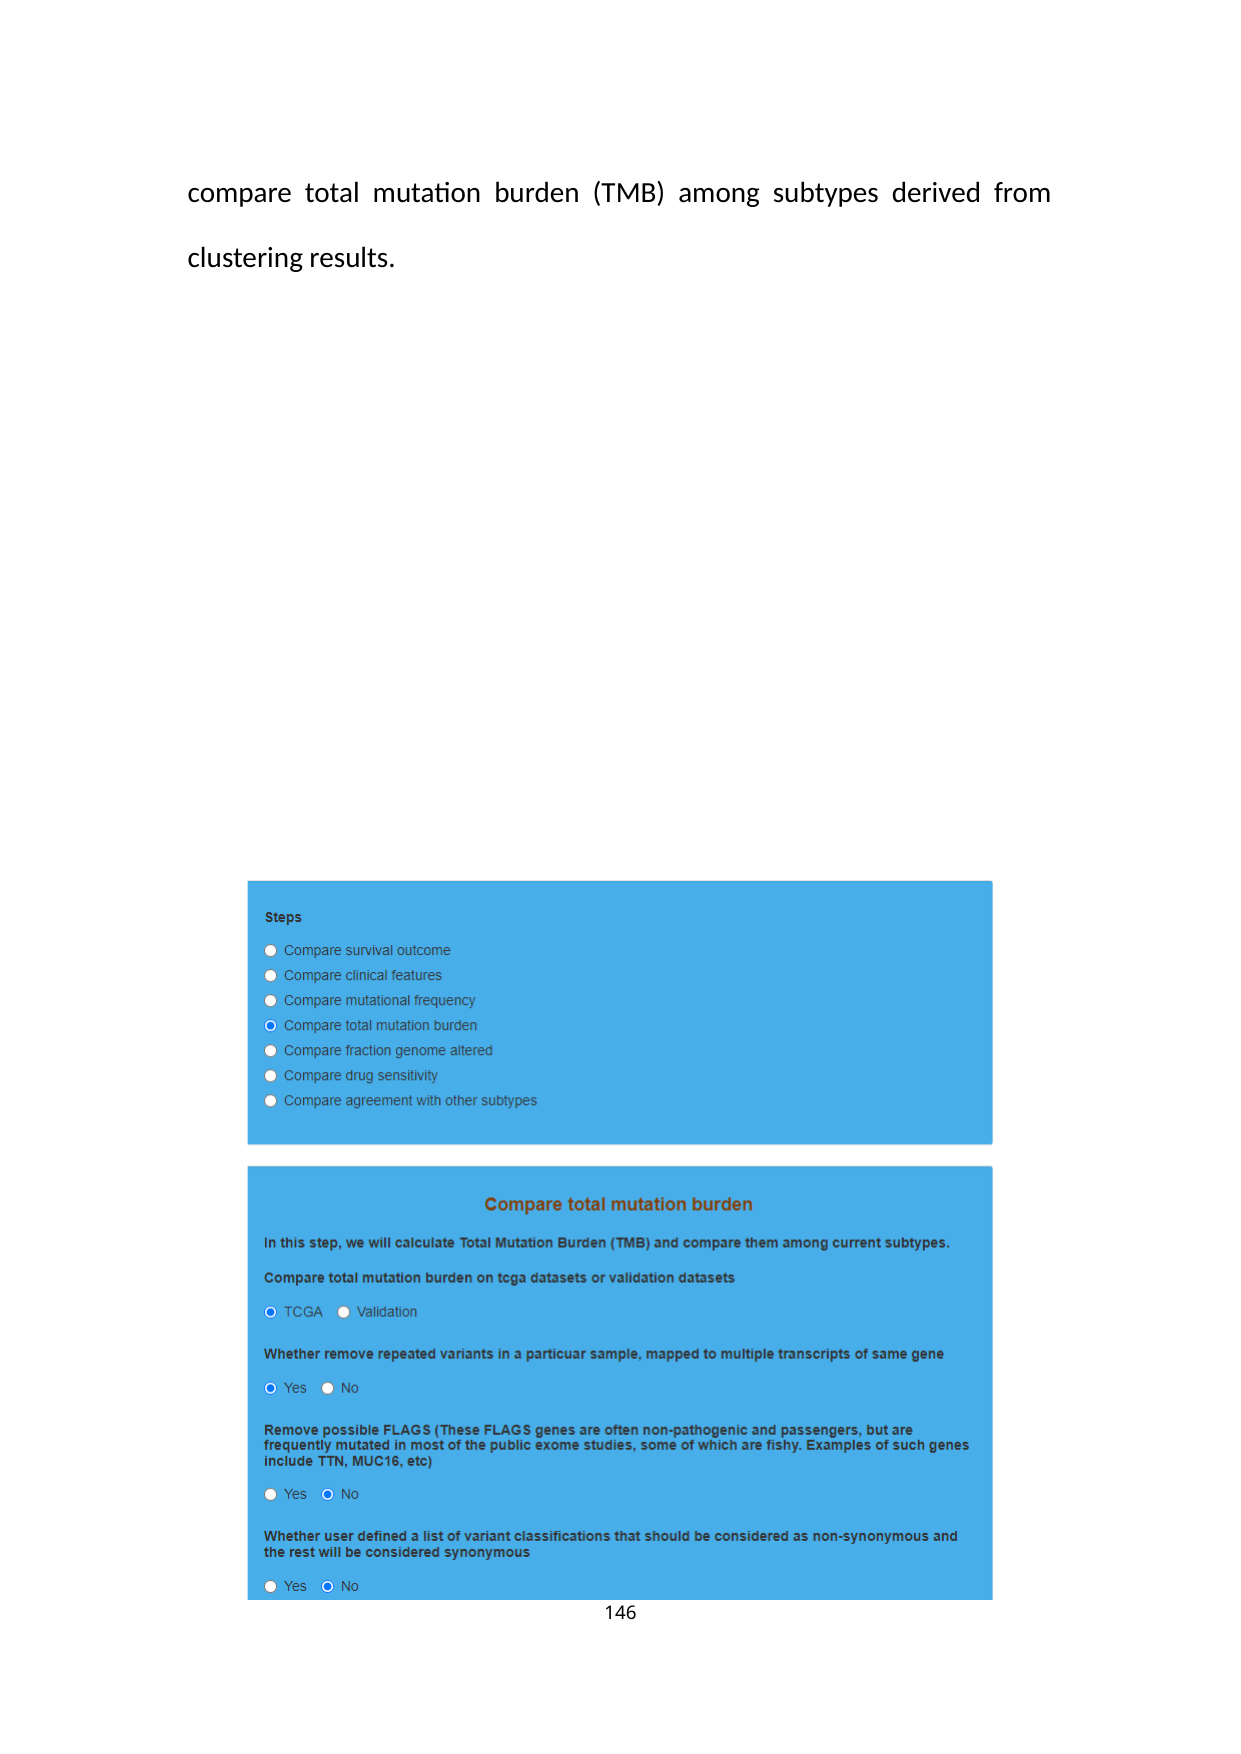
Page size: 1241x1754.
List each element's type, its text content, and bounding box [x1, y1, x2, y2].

text Parameter Settings: The “Steps” chooses “Compare total mutation burden”, and “Compare total mutation burden on tcga datasets or validation datasets” chooses “TCGA”. First, we choose “Yes” for “Whether remove repeated variants in a particular sample”, and then we choose “No” for “Remove possible FLAGS”. After that, we choose “No” for “Whether user defined a list of variant classifications” and indicate 38 as “The estimation of exome size”. Moreover, “The method for statistical testing” chooses “nonparametric” and “Show the sample size within each subtype at the top of the figure or not” chooses “Yes”. Finally, we use default settings for “Setting for colors to annotate each subtype” (System default), “The width of boxviolin plot”, “The height of boxviolin plot” as well as “Figure Name”, and then click the “Process” button to compare total mutation burden (TMB) among subtypes derived from clustering results. [187, 160, 1053, 290]
picture [247, 880, 993, 1600]
